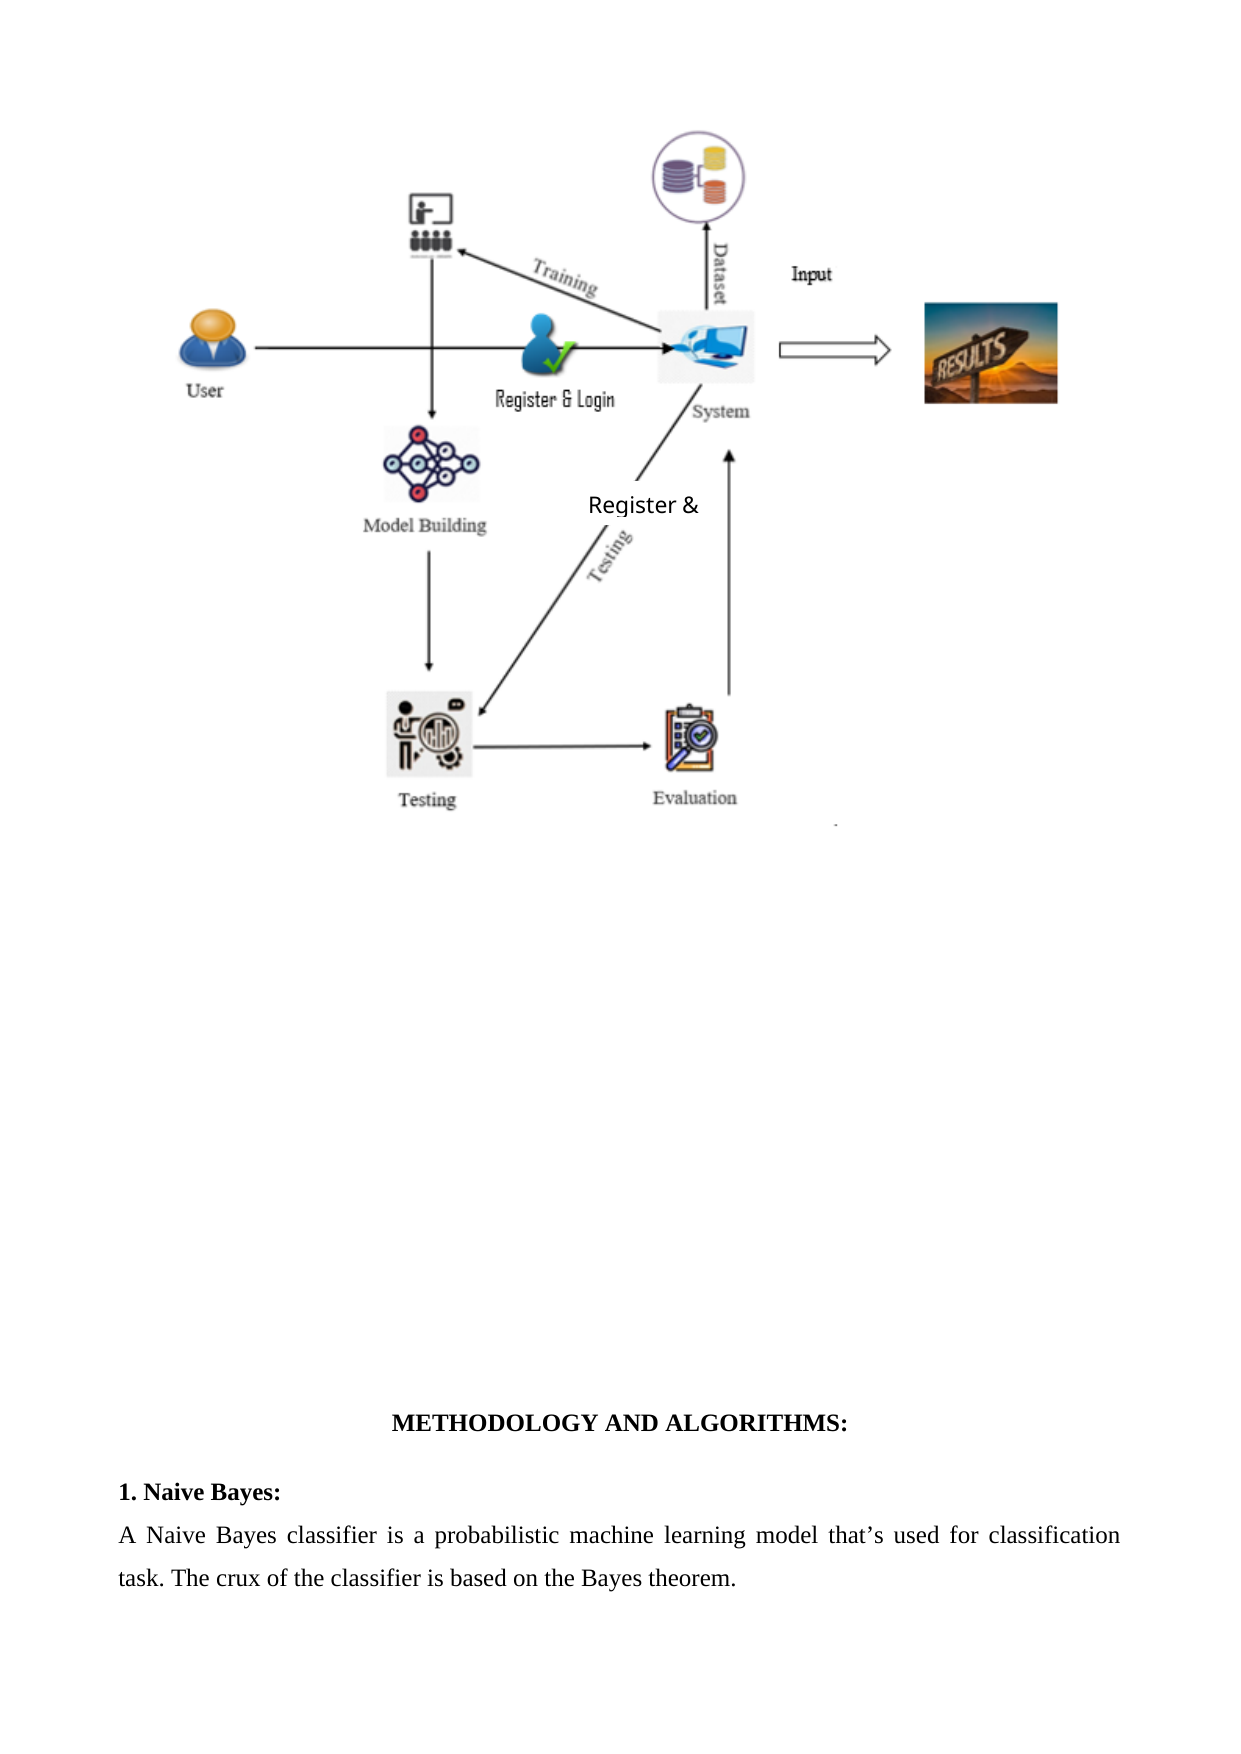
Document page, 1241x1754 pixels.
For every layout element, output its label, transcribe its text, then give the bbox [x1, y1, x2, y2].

text METHODOLOGY AND ALGORITHMS: [118, 1408, 1122, 1437]
text A Naive Bayes classifier is a probabilistic machine learning model that’s used for classification task. The crux of the classifier is based on the Bayes theorem. [118, 1548, 1122, 1592]
text 1. Naive Bayes: [118, 1477, 1122, 1505]
picture [118, 118, 1064, 834]
